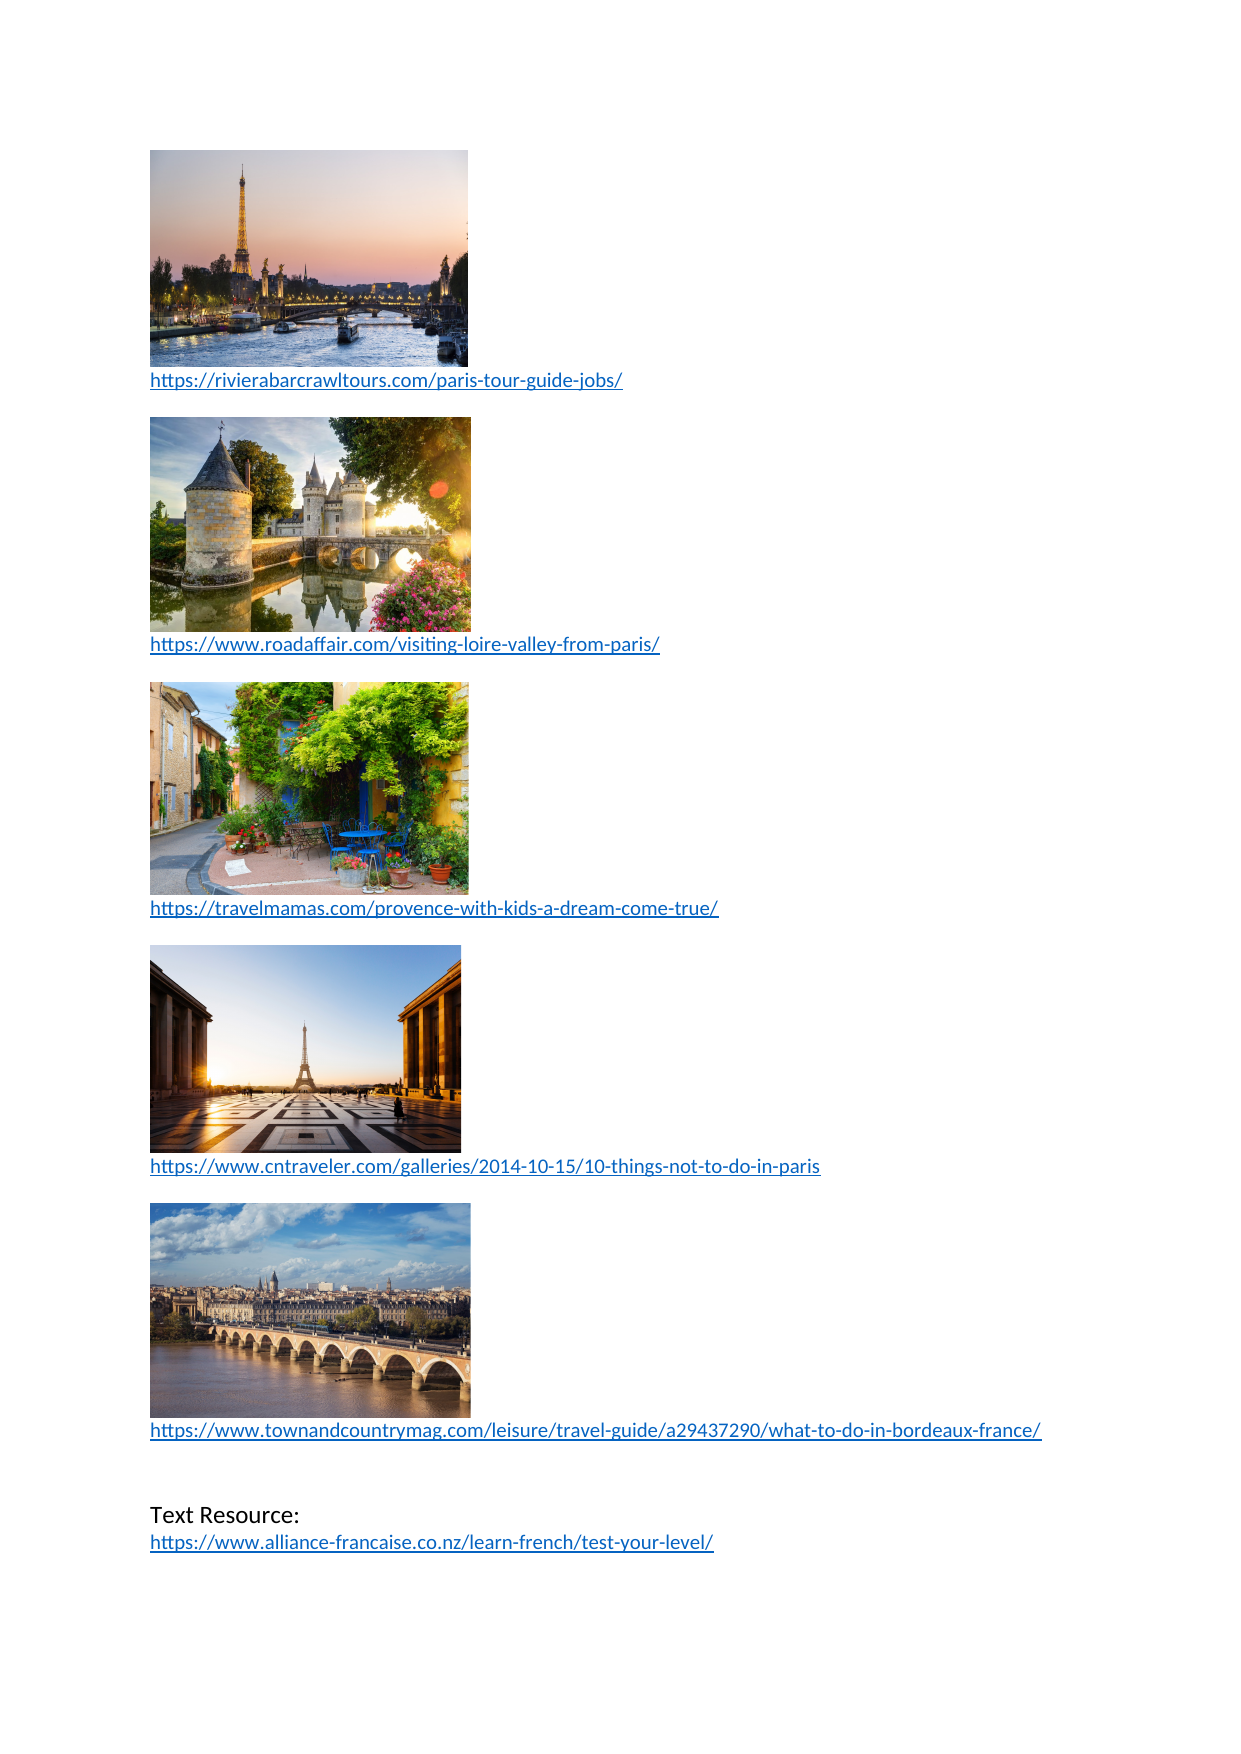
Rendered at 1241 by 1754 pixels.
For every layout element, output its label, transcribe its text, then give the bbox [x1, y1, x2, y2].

picture [150, 150, 468, 367]
text https://www.townandcountrymag.com/leisure/travel-guide/a29437290/what-to-do-in-bordeaux-france/ [150, 1418, 1090, 1443]
text https://www.alliance-francaise.co.nz/learn-french/test-your-level/ [150, 1529, 1090, 1555]
text https://www.cntraveler.com/galleries/2014-10-15/10-things-not-to-do-in-paris [150, 1153, 1090, 1178]
text https://travelmamas.com/provence-with-kids-a-dream-come-true/ [150, 895, 1090, 920]
text https://rivierabarcrawltours.com/paris-tour-guide-jobs/ [150, 367, 1090, 392]
picture [150, 682, 469, 895]
text https://www.roadaffair.com/visiting-loire-valley-from-paris/ [150, 632, 1090, 657]
picture [150, 945, 462, 1153]
picture [150, 417, 471, 632]
text Text Resource: [150, 1499, 1090, 1529]
picture [150, 1203, 471, 1418]
